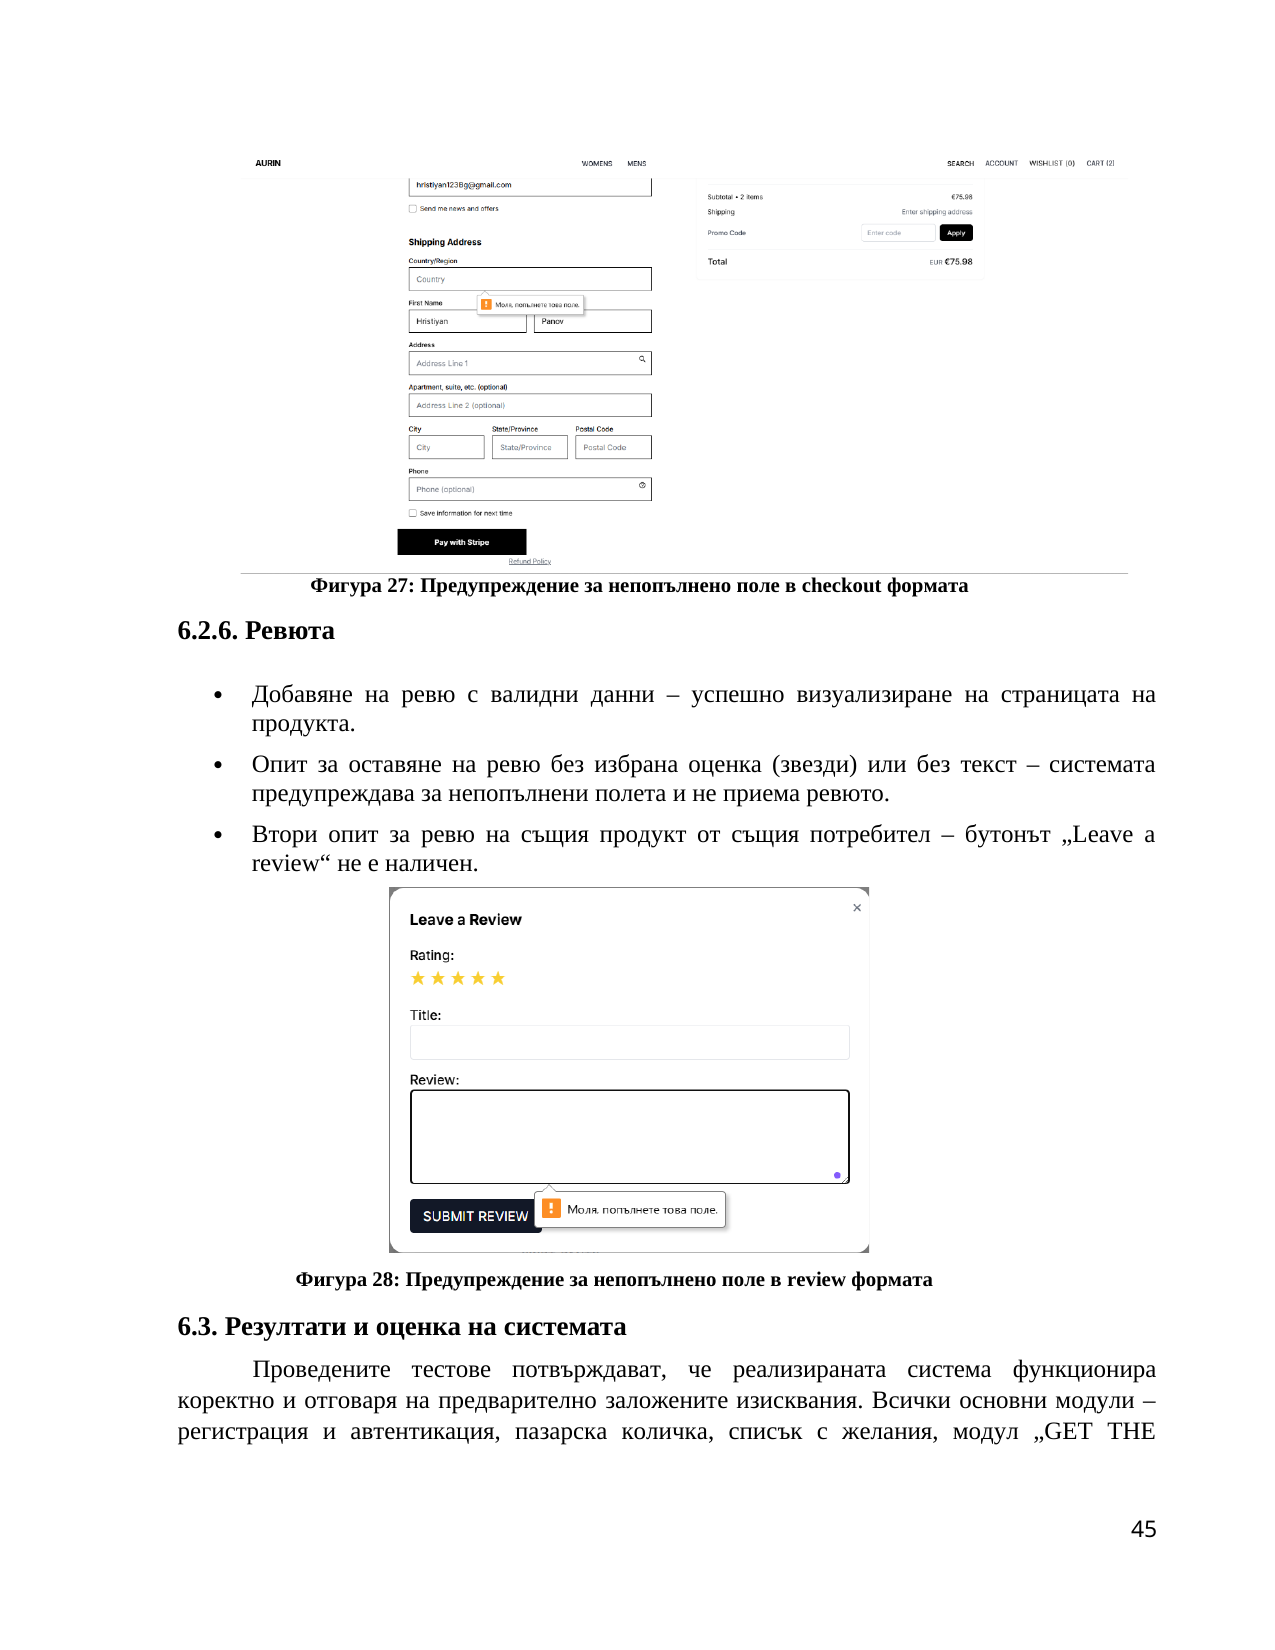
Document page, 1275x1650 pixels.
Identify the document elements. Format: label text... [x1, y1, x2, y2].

list Добавяне на ревю с валидни данни – успешно визуализиране на страницата на продукта. [214, 679, 1157, 737]
picture [240, 148, 1129, 574]
list Втори опит за ревю на същия продукт от същия потребител – бутонът „Leave a review“ не е наличен. [214, 819, 1157, 877]
subtitle 6.3. Резултати и оценка на системата [177, 1310, 1157, 1341]
subtitle 6.2.6. Ревюта [177, 614, 1157, 645]
list Опит за оставяне на ревю без избрана оценка (звезди) или без текст – системата предупреждава за непопълнени полета и не приема ревюто. [214, 749, 1157, 807]
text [177, 1354, 1157, 1445]
picture [389, 887, 870, 1253]
